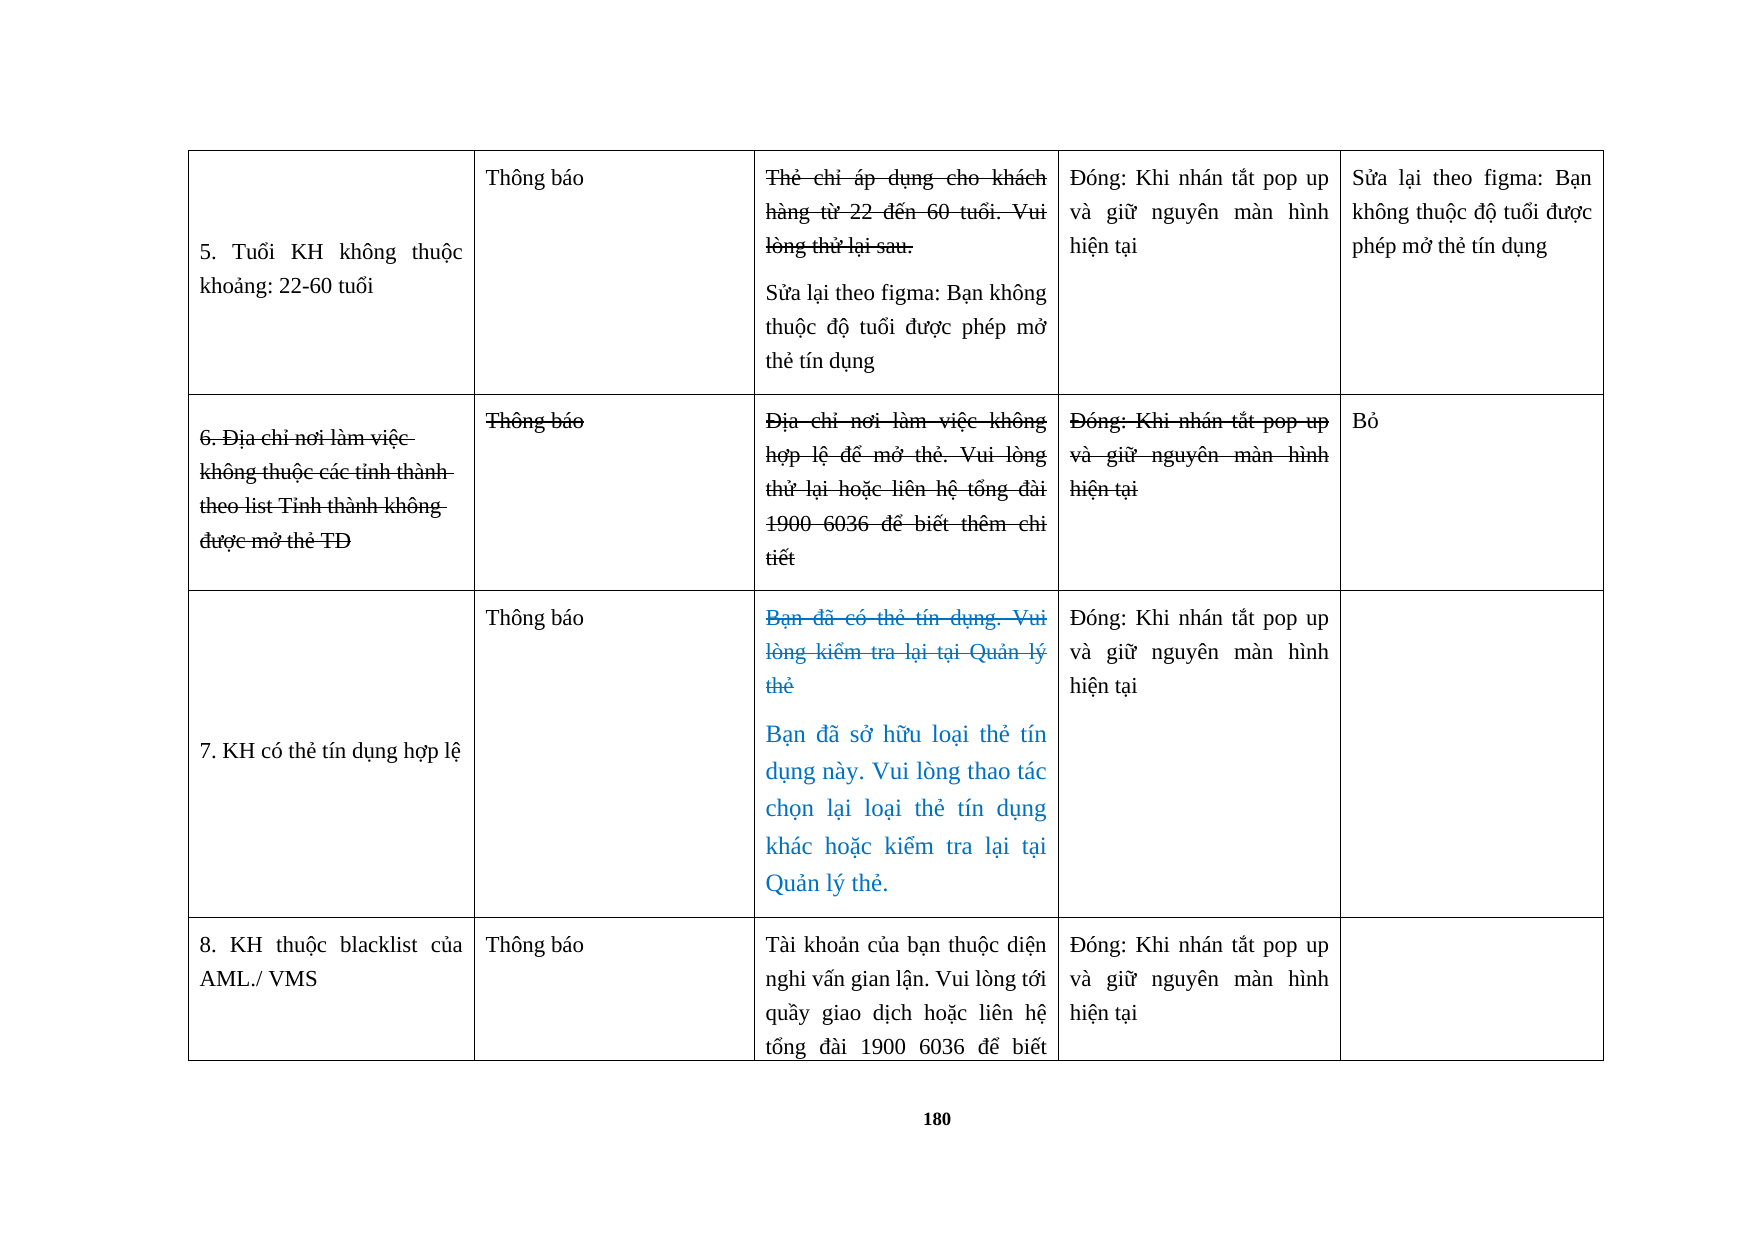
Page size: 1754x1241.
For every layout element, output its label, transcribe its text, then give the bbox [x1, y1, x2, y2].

table_cell 6. Địa chỉ nơi làm việc không thuộc các tỉnh thành theo list Tỉnh thành không được mở thẻ TD [189, 395, 474, 590]
table_cell 7. KH có thẻ tín dụng hợp lệ [189, 591, 474, 917]
table_cell Đóng: Khi nhán tắt pop up và giữ nguyên màn hình hiện tại [1059, 591, 1340, 917]
table_cell Bỏ [1341, 395, 1603, 590]
table_cell Bạn đã có thẻ tín dụng. Vui lòng kiểm tra lại tại Quản lý thẻ Bạn đã sở hữu loại thẻ tín dụng này. Vui lòng thao tác chọn lại loại thẻ tín dụng khác hoặc kiểm tra lại tại Quản lý thẻ. [755, 591, 1058, 917]
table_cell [755, 918, 1058, 1059]
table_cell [1059, 918, 1340, 1059]
table_cell Thông báo [475, 918, 754, 1059]
table_cell [1341, 918, 1603, 1059]
table_cell Thông báo [475, 151, 754, 393]
table_cell Thông báo [475, 591, 754, 917]
table_cell [1341, 591, 1603, 917]
table_cell Đóng: Khi nhán tắt pop up và giữ nguyên màn hình hiện tại [1059, 151, 1340, 393]
table_cell Đóng: Khi nhán tắt pop up và giữ nguyên màn hình hiện tại [1059, 395, 1340, 590]
table_cell 5. Tuổi KH không thuộc khoảng: 22-60 tuổi [189, 151, 474, 393]
table_cell Địa chỉ nơi làm việc không hợp lệ để mở thẻ. Vui lòng thử lại hoặc liên hệ tổng đài 1900 6036 để biết thêm chi tiết [755, 395, 1058, 590]
table_cell Sửa lại theo figma: Bạn không thuộc độ tuổi được phép mở thẻ tín dụng [1341, 151, 1603, 393]
table_cell Thông báo [475, 395, 754, 590]
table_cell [189, 918, 474, 1059]
table_cell Thẻ chỉ áp dụng cho khách hàng từ 22 đến 60 tuổi. Vui lòng thử lại sau. Sửa lại theo figma: Bạn không thuộc độ tuổi được phép mở thẻ tín dụng [755, 151, 1058, 393]
